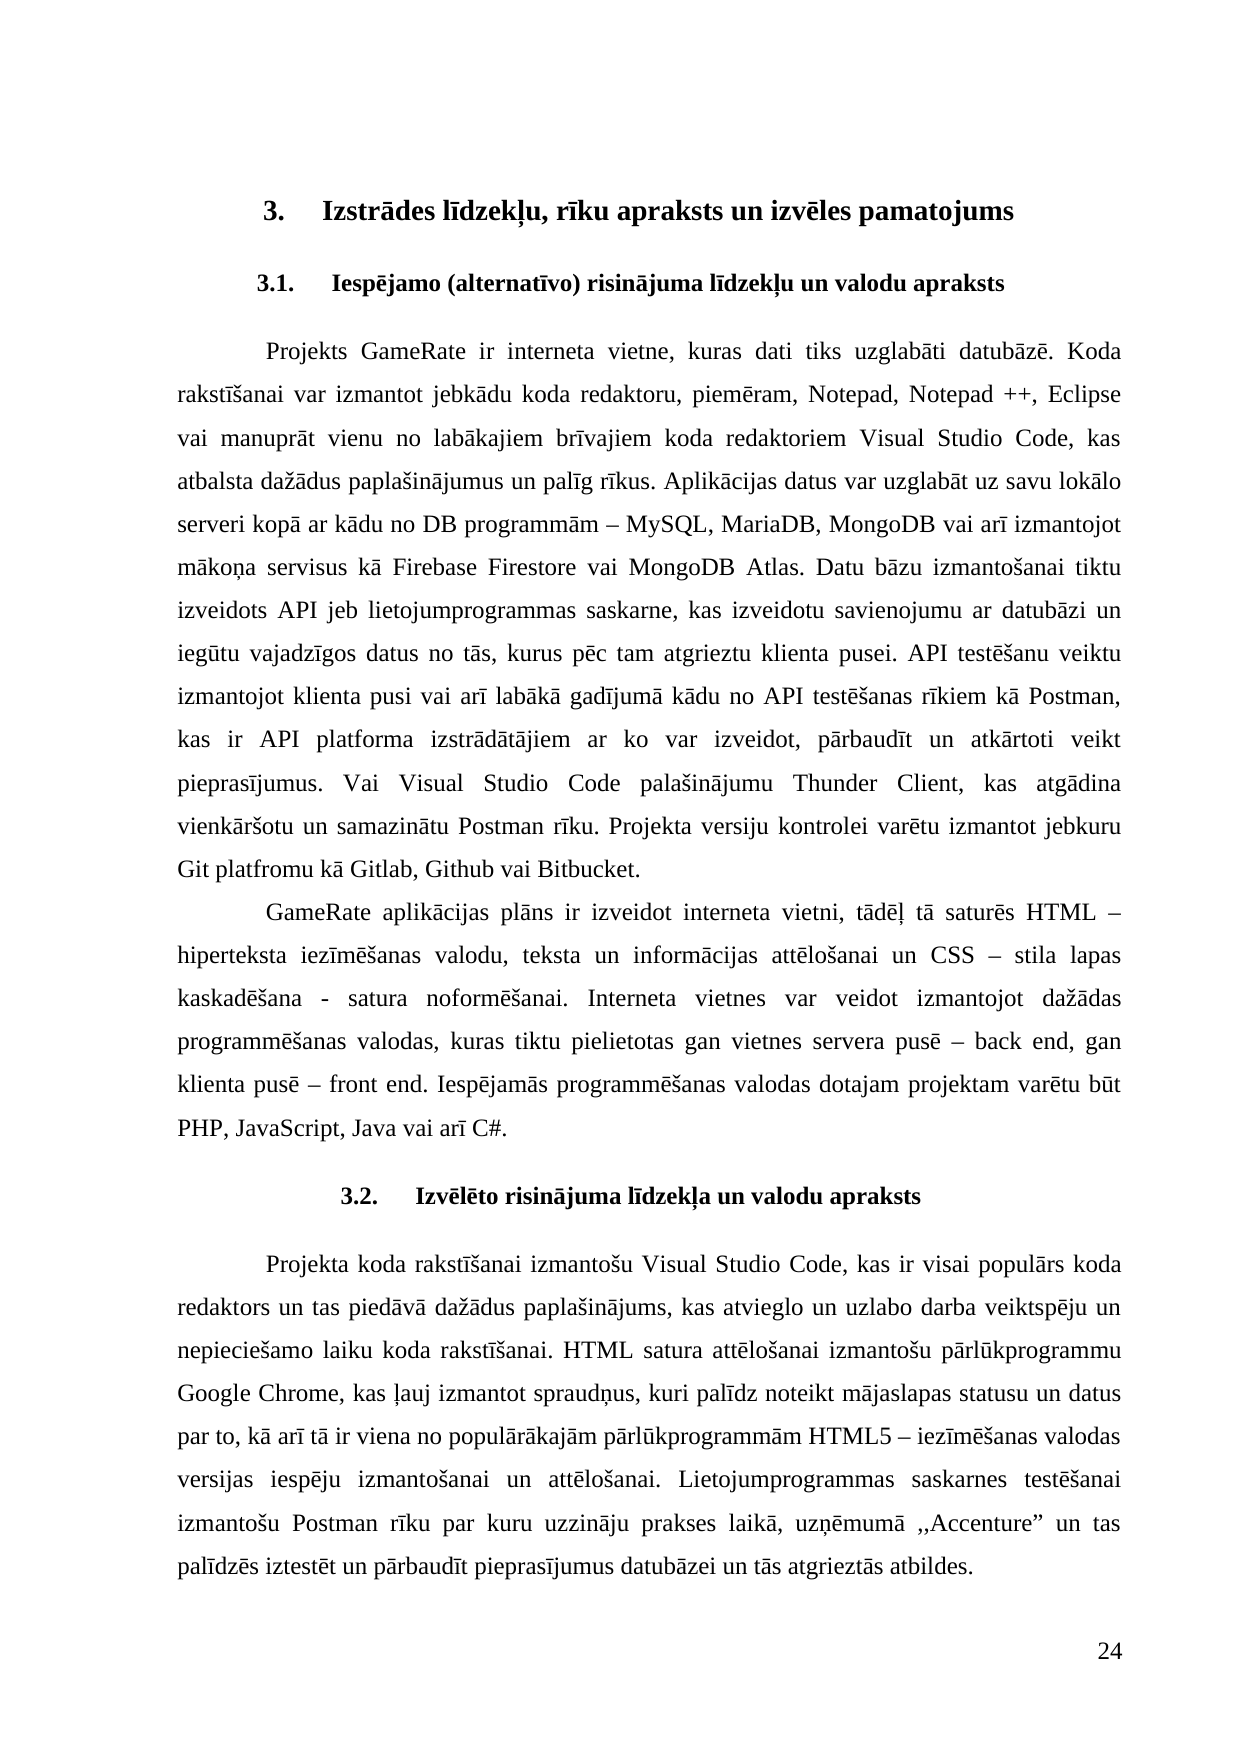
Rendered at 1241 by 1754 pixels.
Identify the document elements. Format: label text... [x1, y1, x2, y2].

text Projekta koda rakstīšanai izmantošu Visual Studio Code, kas ir visai populārs koda redaktors un tas piedāvā dažādus paplašinājums, kas atvieglo un uzlabo darba veiktspēju un nepieciešamo laiku koda rakstīšanai. HTML satura attēlošanai izmantošu pārlūkprogrammu Google Chrome, kas ļauj izmantot spraudņus, kuri palīdz noteikt mājaslapas statusu un datus par to, kā arī tā ir viena no populārākajām pārlūkprogrammām HTML5 – iezīmēšanas valodas versijas iespēju izmantošanai un attēlošanai. Lietojumprogrammas saskarnes testēšanai izmantošu Postman rīku par kuru uzzināju prakses laikā, uzņēmumā ,,Accenture” un tas palīdzēs iztestēt un pārbaudīt pieprasījumus datubāzei un tās atgrieztās atbildes. [177, 1249, 1122, 1579]
subtitle Iespējamo (alternatīvo) risinājuma līdzekļu un valodu apraksts [177, 268, 1122, 297]
subtitle Izvēlēto risinājuma līdzekļa un valodu apraksts [177, 1181, 1122, 1209]
text GameRate aplikācijas plāns ir izveidot interneta vietni, tādēļ tā saturēs HTML – hiperteksta iezīmēšanas valodu, teksta un informācijas attēlošanai un CSS – stila lapas kaskadēšana - satura noformēšanai. Interneta vietnes var veidot izmantojot dažādas programmēšanas valodas, kuras tiktu pielietotas gan vietnes servera pusē – back end, gan klienta pusē – front end. Iespējamās programmēšanas valodas dotajam projektam varētu būt PHP, JavaScript, Java vai arī C#. [177, 897, 1122, 1141]
subtitle Izstrādes līdzekļu, rīku apraksts un izvēles pamatojums [177, 193, 1122, 227]
text Projekts GameRate ir interneta vietne, kuras dati tiks uzglabāti datubāzē. Koda rakstīšanai var izmantot jebkādu koda redaktoru, piemēram, Notepad, Notepad ++, Eclipse vai manuprāt vienu no labākajiem brīvajiem koda redaktoriem Visual Studio Code, kas atbalsta dažādus paplašinājumus un palīg rīkus. Aplikācijas datus var uzglabāt uz savu lokālo serveri kopā ar kādu no DB programmām – MySQL, MariaDB, MongoDB vai arī izmantojot mākoņa servisus kā Firebase Firestore vai MongoDB Atlas. Datu bāzu izmantošanai tiktu izveidots API jeb lietojumprogrammas saskarne, kas izveidotu savienojumu ar datubāzi un iegūtu vajadzīgos datus no tās, kurus pēc tam atgrieztu klienta pusei. API testēšanu veiktu izmantojot klienta pusi vai arī labākā gadījumā kādu no API testēšanas rīkiem kā Postman, kas ir API platforma izstrādātājiem ar ko var izveidot, pārbaudīt un atkārtoti veikt pieprasījumus. Vai Visual Studio Code palašinājumu Thunder Client, kas atgādina vienkāršotu un samazinātu Postman rīku. Projekta versiju kontrolei varētu izmantot jebkuru Git platfromu kā Gitlab, Github vai Bitbucket. [177, 336, 1122, 883]
